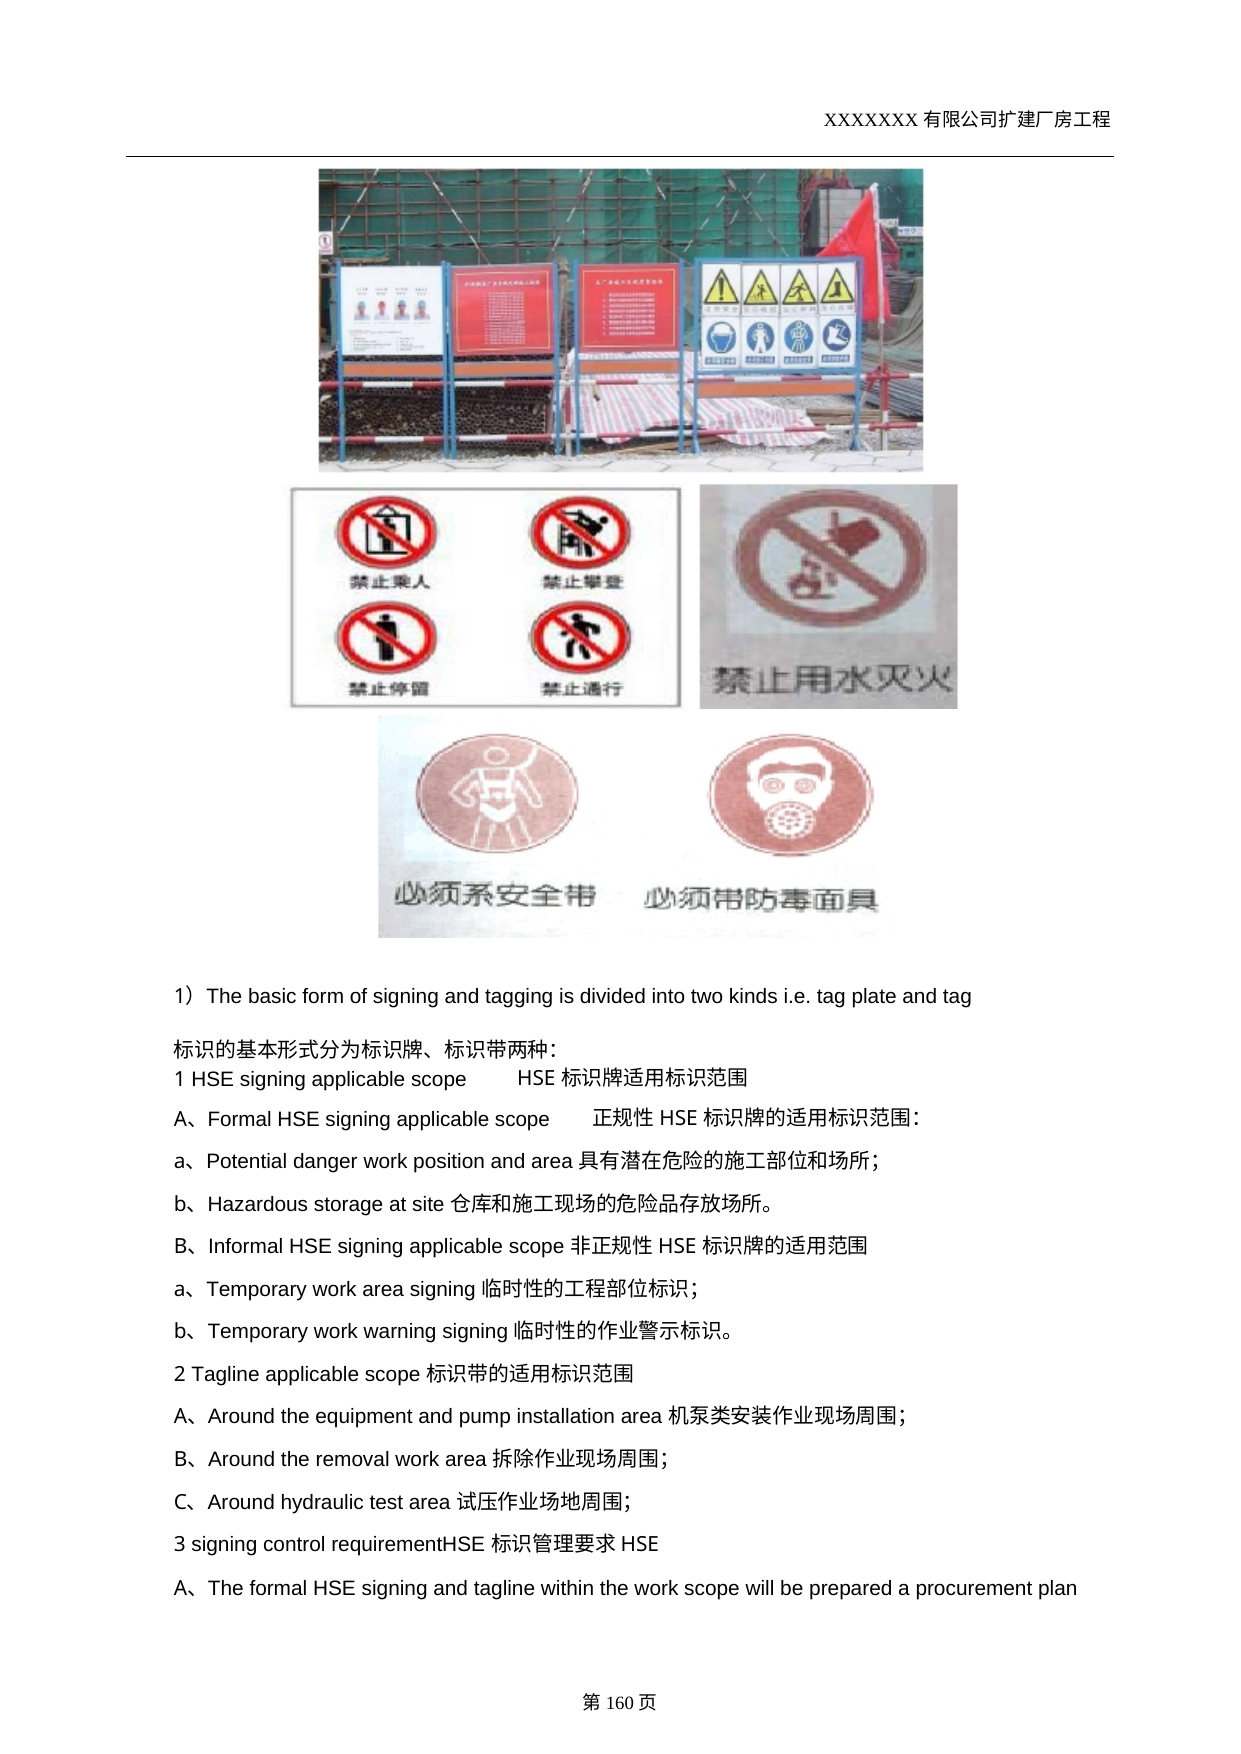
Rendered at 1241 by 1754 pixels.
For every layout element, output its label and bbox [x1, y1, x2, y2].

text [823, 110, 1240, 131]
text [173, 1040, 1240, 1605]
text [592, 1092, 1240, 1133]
picture [377, 714, 896, 938]
picture [316, 166, 925, 474]
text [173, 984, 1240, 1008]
picture [281, 483, 686, 713]
picture [697, 483, 961, 709]
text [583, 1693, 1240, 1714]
